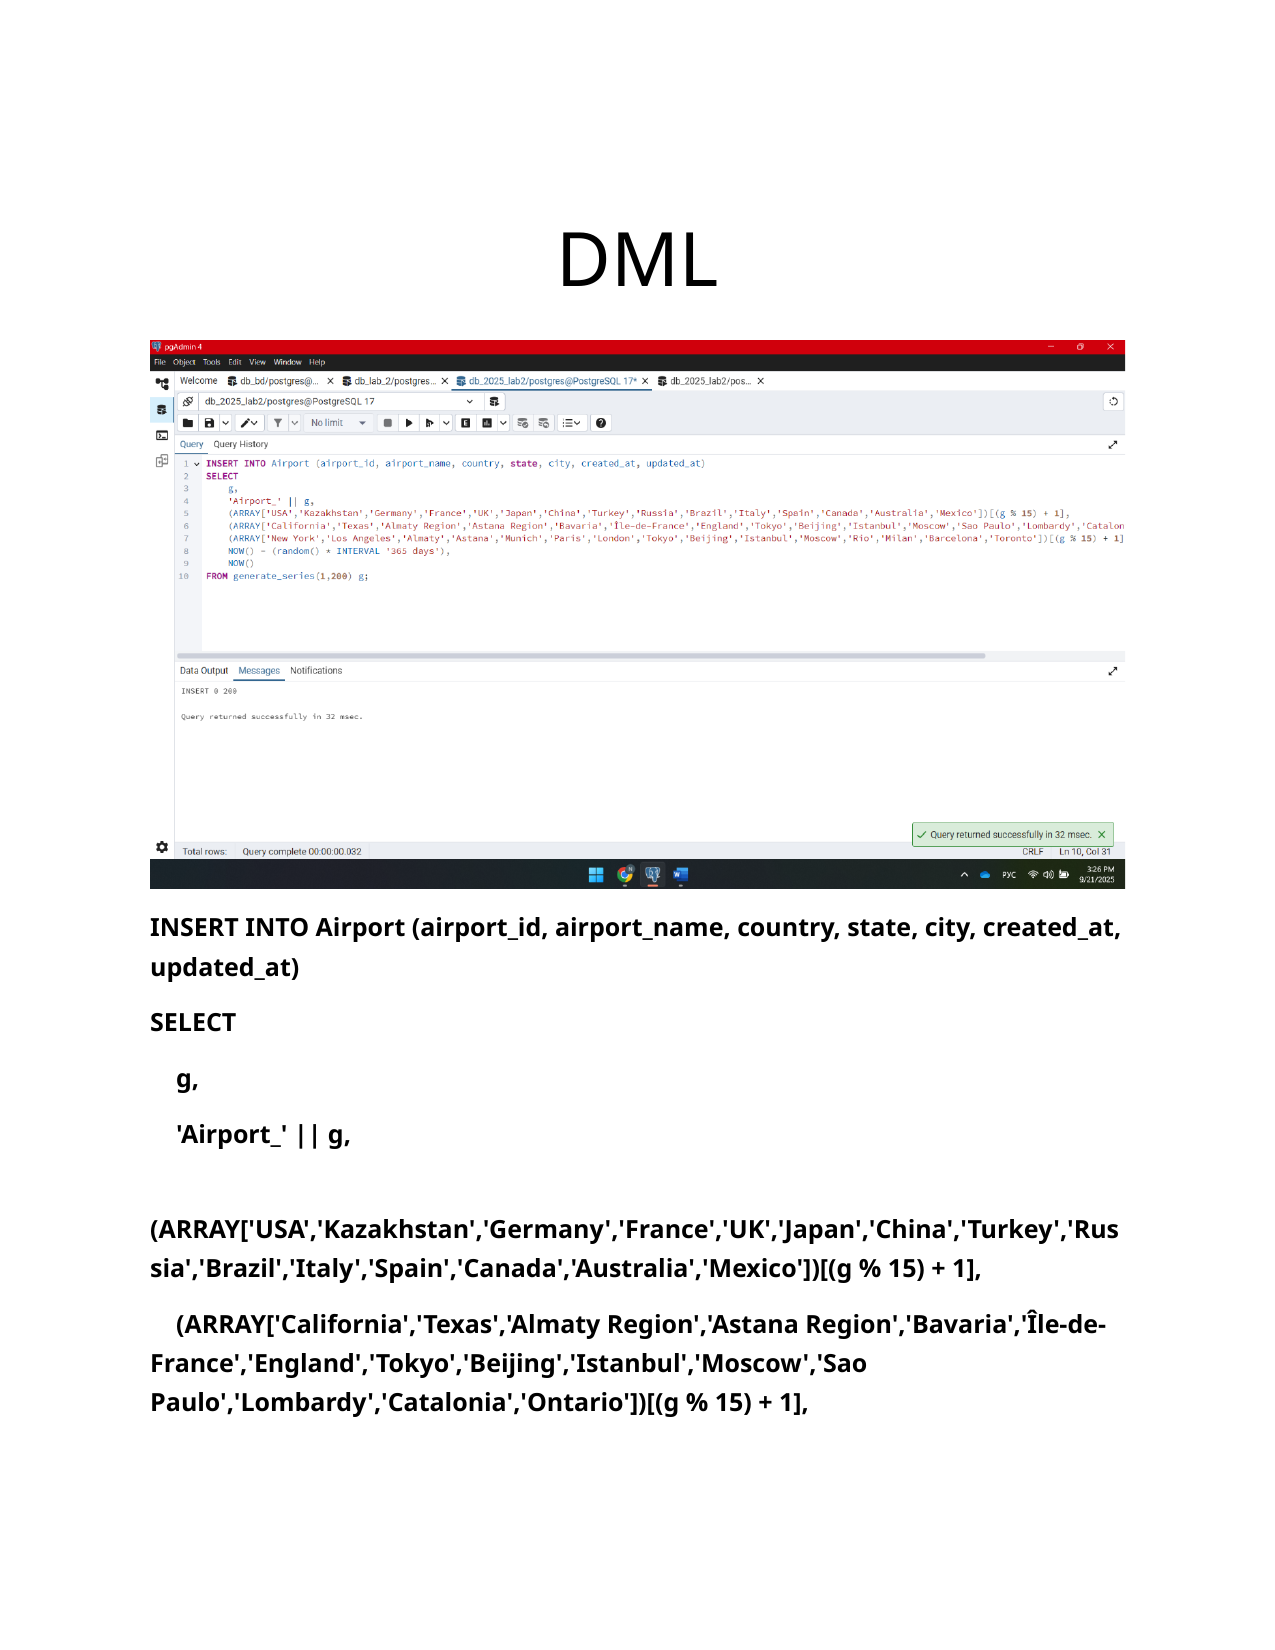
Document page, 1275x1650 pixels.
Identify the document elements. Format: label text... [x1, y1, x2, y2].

text g, [150, 1061, 1125, 1095]
text (ARRAY['California','Texas','Almaty Region','Astana Region','Bavaria','Île-de-France','England','Tokyo','Beijing','Istanbul','Moscow','Sao Paulo','Lombardy','Catalonia','Ontario'])[(g % 15) + 1], [150, 1307, 1125, 1419]
text 'Airport_' || g, [150, 1117, 1125, 1151]
text (ARRAY['USA','Kazakhstan','Germany','France','UK','Japan','China','Turkey','Russia','Brazil','Italy','Spain','Canada','Australia','Mexico'])[(g % 15) + 1], [150, 1172, 1125, 1285]
text INSERT INTO Airport (airport_id, airport_name, country, state, city, created_at, updated_at) [150, 910, 1125, 983]
text SELECT [150, 1005, 1125, 1039]
text DML [150, 206, 1125, 308]
picture [150, 340, 1125, 889]
